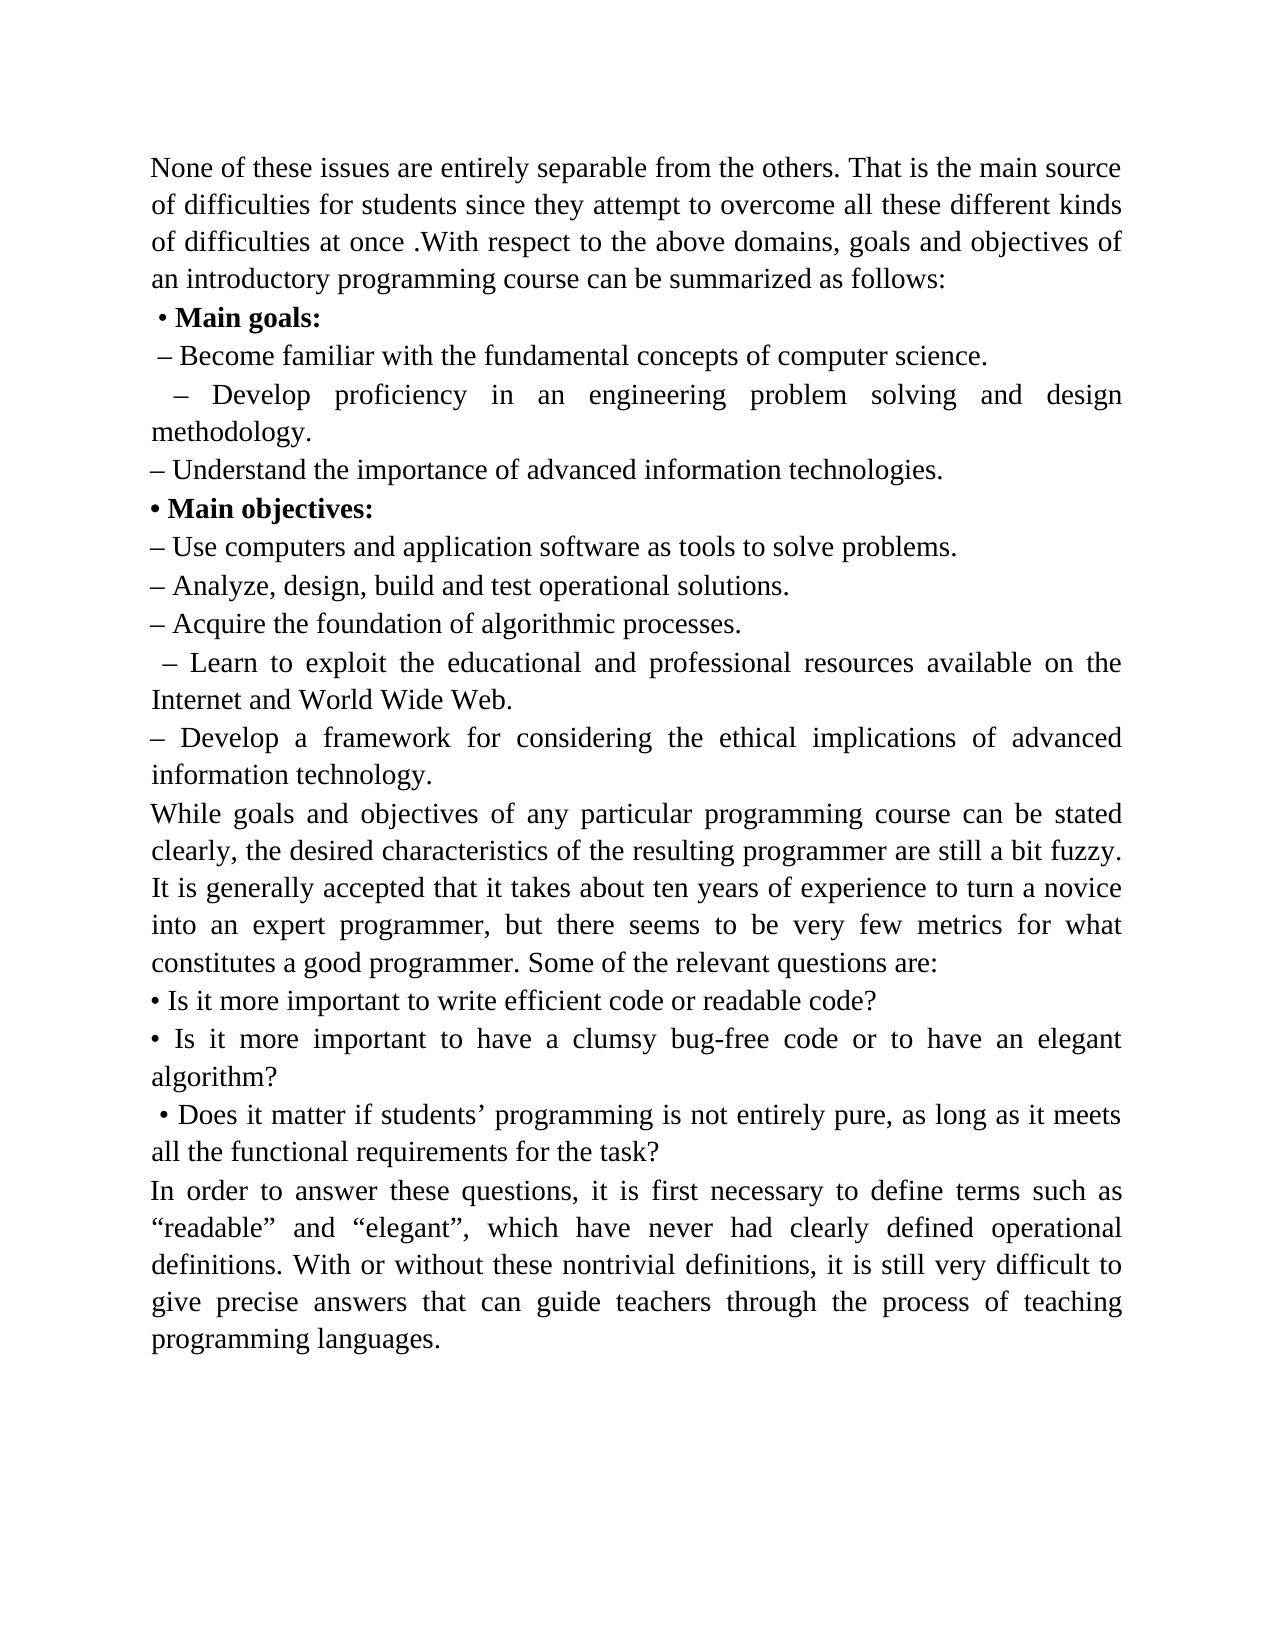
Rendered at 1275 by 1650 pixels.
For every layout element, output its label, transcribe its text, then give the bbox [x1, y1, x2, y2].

text • Main objectives: [150, 491, 1123, 524]
text – Analyze, design, build and test operational solutions. [150, 568, 1123, 601]
text – Understand the importance of advanced information technologies. [150, 452, 1123, 486]
text – Develop proficiency in an engineering problem solving and design methodology. [150, 377, 1123, 448]
text • Main goals: [150, 300, 1123, 333]
text – Use computers and application software as tools to solve problems. [150, 529, 1123, 563]
text • Is it more important to have a clumsy bug-free code or to have an elegant algorithm? [150, 1022, 1123, 1092]
text – Develop a framework for considering the ethical implications of advanced information technology. [150, 720, 1123, 791]
text – Become familiar with the fundamental concepts of computer science. [150, 338, 1123, 372]
text • Is it more important to write efficient code or readable code? [150, 983, 1123, 1017]
text While goals and objectives of any particular programming course can be stated clearly, the desired characteristics of the resulting programmer are still a bit fuzzy. It is generally accepted that it takes about ten years of experience to turn a novice into an expert programmer, but there seems to be very few metrics for what constitutes a good programmer. Some of the relevant questions are: [150, 796, 1123, 978]
text None of these issues are entirely separable from the others. That is the main source of difficulties for students since they attempt to overcome all these different kinds of difficulties at once .With respect to the above domains, goals and objectives of an introductory programming course can be summarized as follows: [150, 150, 1123, 295]
text In order to answer these questions, it is first necessary to define terms such as “readable” and “elegant”, which have never had clearly defined operational definitions. With or without these nontrivial definitions, it is still very difficult to give precise answers that can guide teachers through the process of teaching programming languages. [150, 1173, 1123, 1355]
text • Does it matter if students’ programming is not entirely pure, as long as it meets all the functional requirements for the task? [150, 1097, 1123, 1168]
text – Learn to exploit the educational and professional resources available on the Internet and World Wide Web. [150, 645, 1123, 715]
text – Acquire the foundation of algorithmic processes. [150, 606, 1123, 640]
